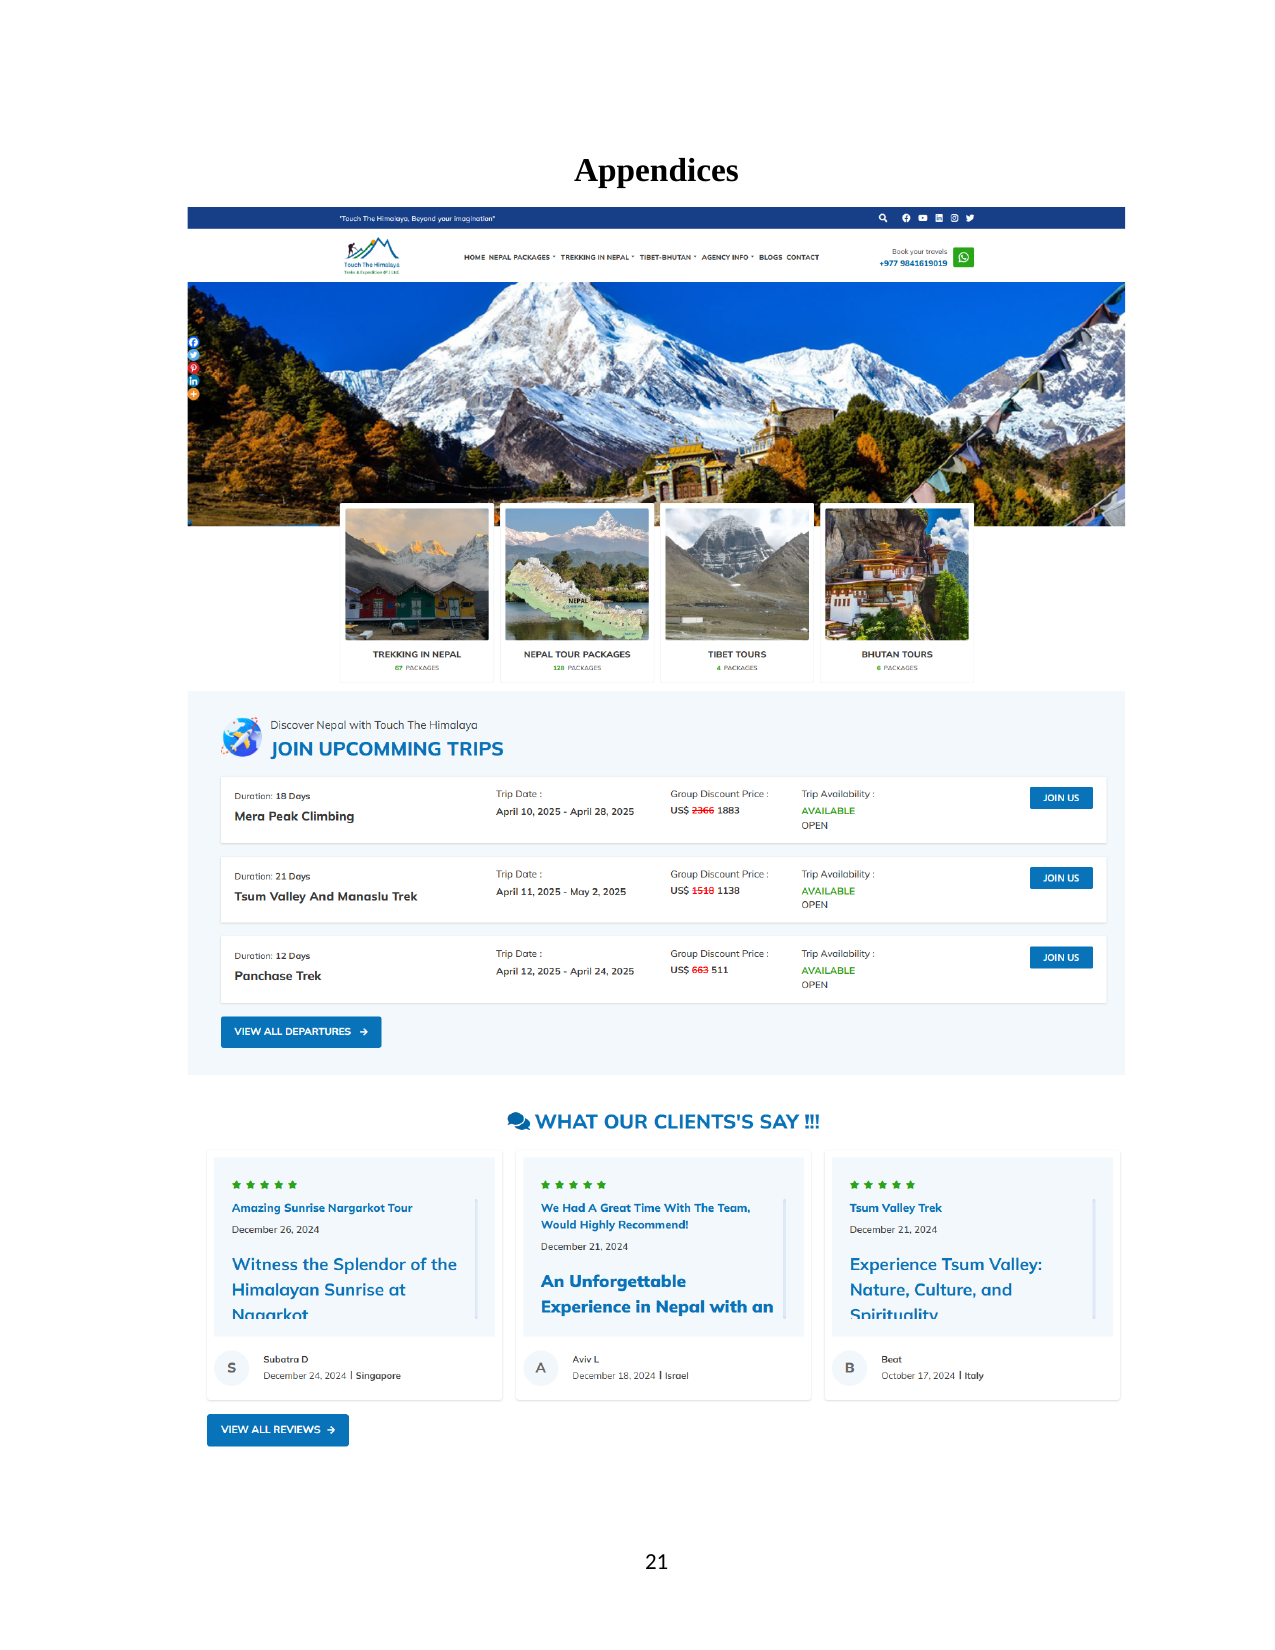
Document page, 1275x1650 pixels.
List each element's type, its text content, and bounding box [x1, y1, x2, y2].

subtitle Appendices [187, 150, 1125, 188]
picture [187, 207, 1125, 689]
picture [187, 691, 1125, 1075]
picture [190, 378, 197, 384]
picture [187, 1076, 1125, 1456]
